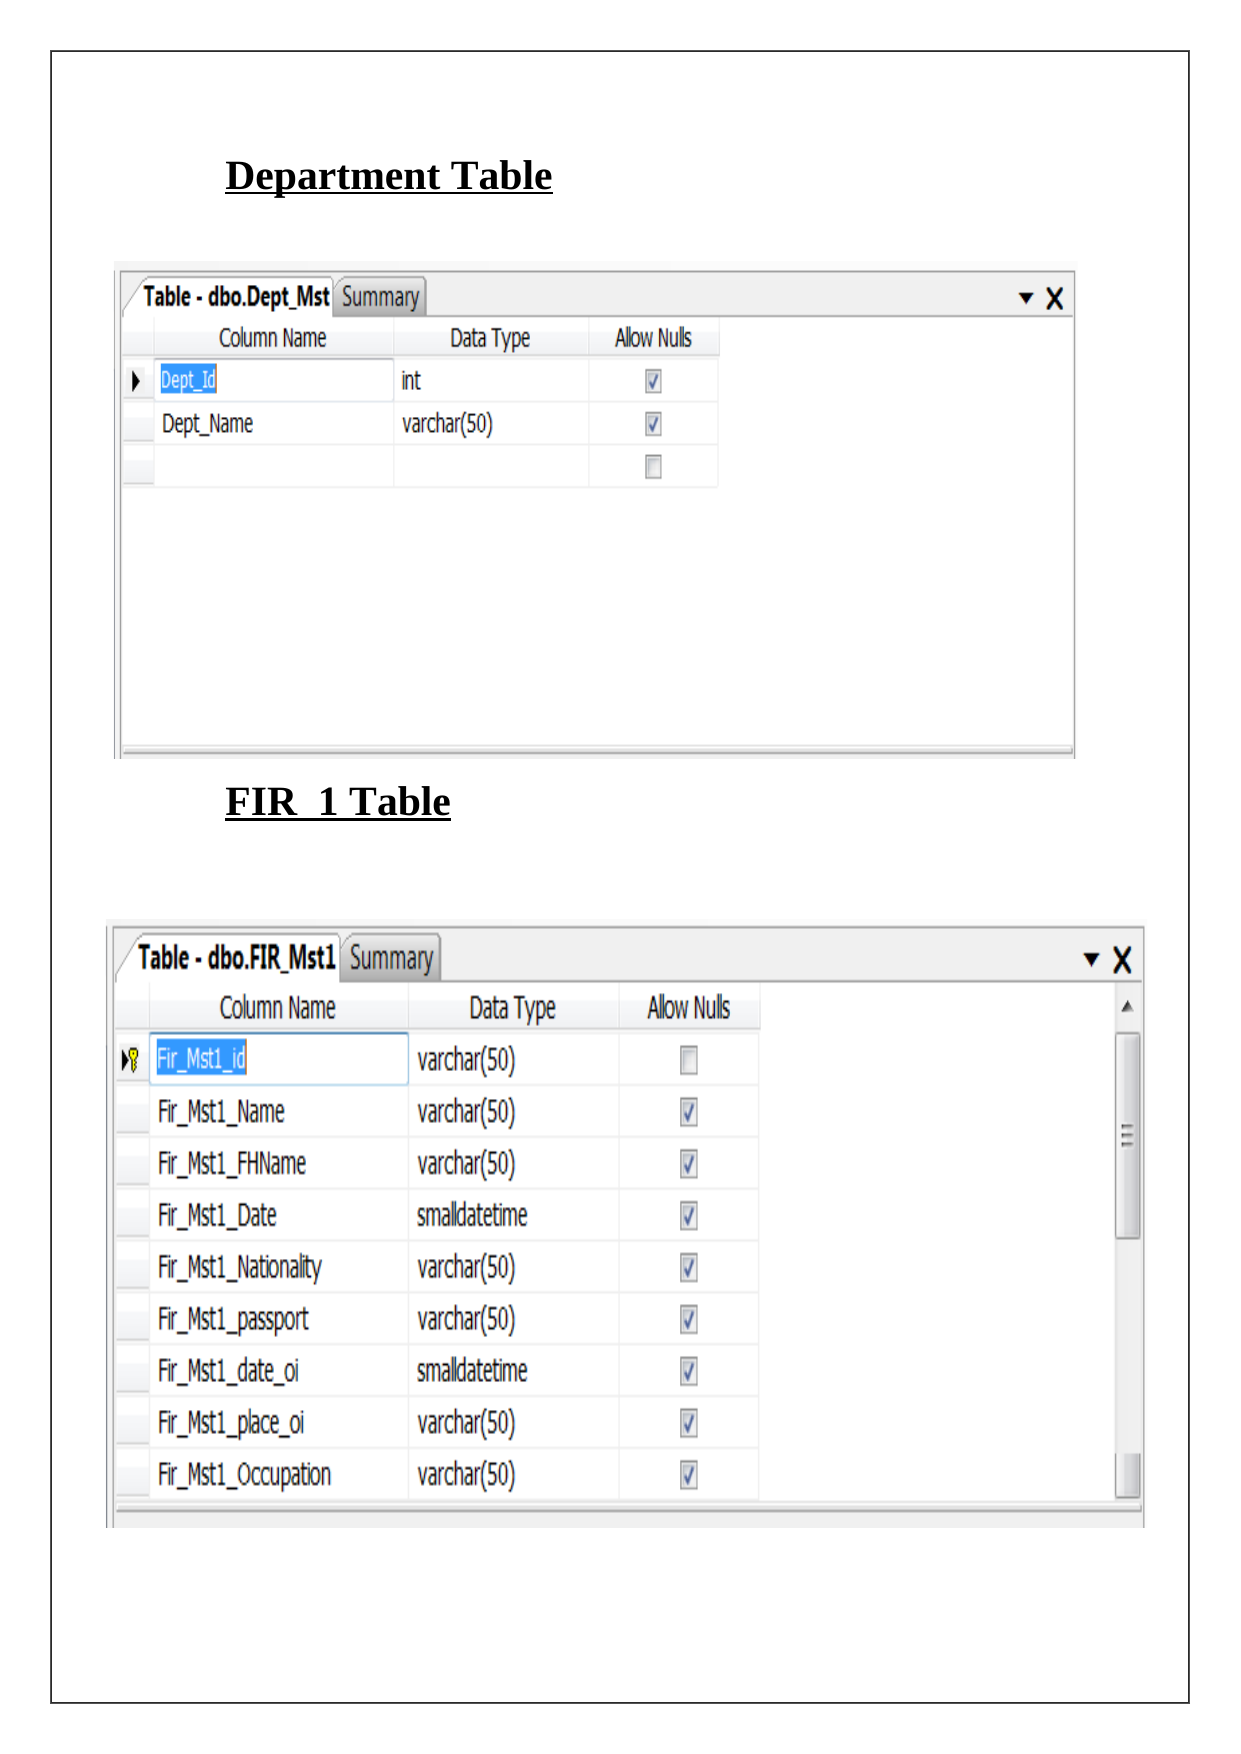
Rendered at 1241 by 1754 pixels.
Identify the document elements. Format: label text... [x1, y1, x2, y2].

text FIR 1 Table [225, 330, 1120, 825]
picture [105, 919, 1148, 1528]
picture [113, 261, 1078, 759]
text Department Table [225, 150, 1120, 198]
